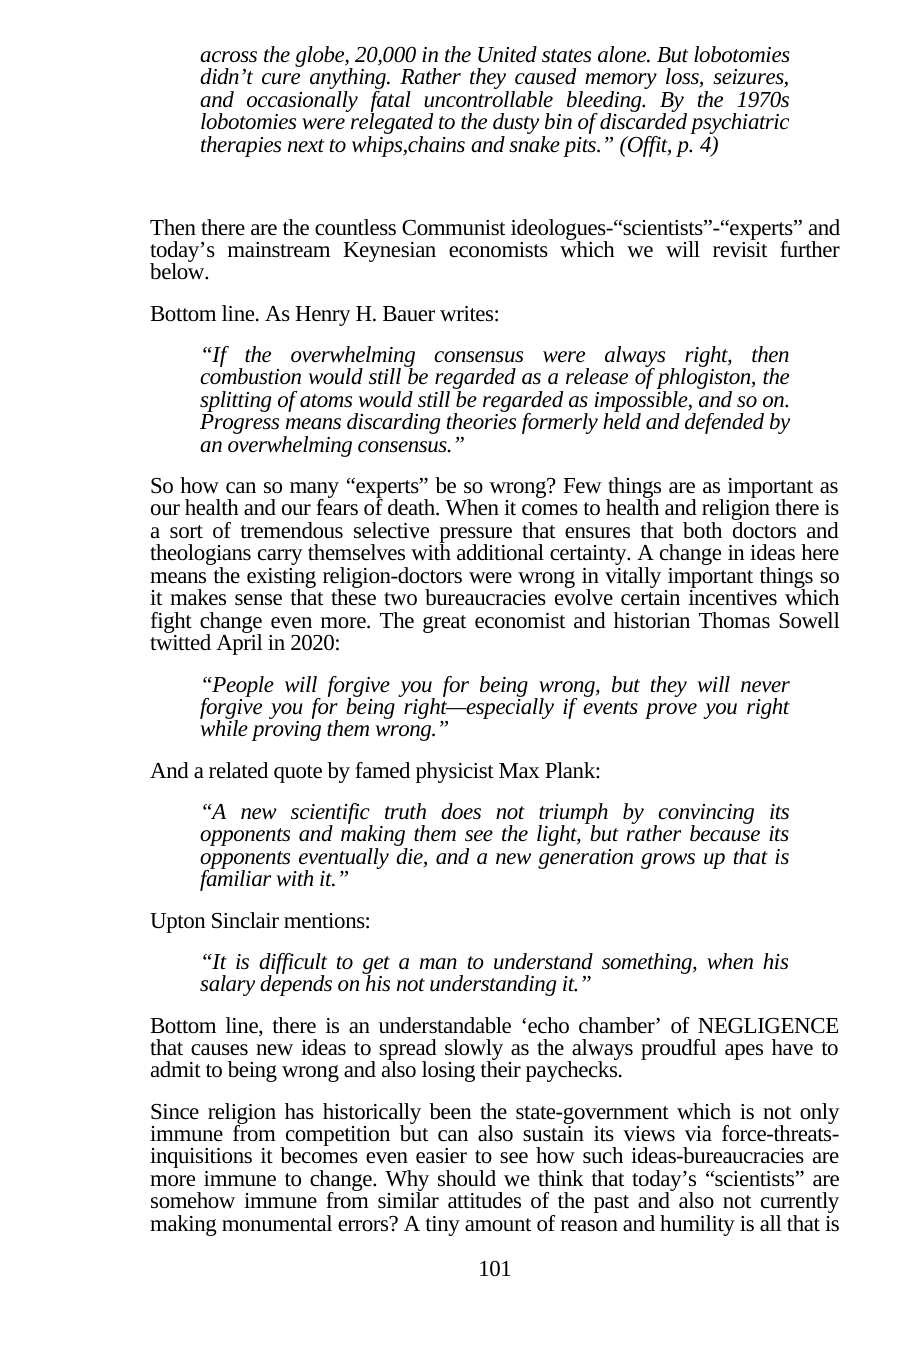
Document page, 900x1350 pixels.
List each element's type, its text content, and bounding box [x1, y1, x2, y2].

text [150, 1101, 840, 1236]
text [200, 45, 790, 157]
text So how can so many “experts” be so wrong? Few things are as important as our health and our fears of death. When it comes to health and religion there is a sort of tremendous selective pressure that ensures that both doctors and theologians carry themselves with additional certainty. A change in ideas here means the existing religion-doctors were wrong in vitally important things so it makes sense that these two bureaucracies evolve certain incentives which fight change even more. The great economist and historian Thomas Sowell twitted April in 2020: [150, 476, 840, 656]
text Upton Sinclair mentions: [150, 910, 840, 933]
text “People will forgive you for being wrong, but they will never forgive you for being right—especially if events prove you right while proving them wrong.” [200, 674, 790, 742]
text “If the overwhelming consensus were always right, then combustion would still be regarded as a release of phlogiston, the splitting of atoms would still be regarded as impossible, and so on. Progress means discarding theories formerly held and defended by an overwhelming consensus.” [200, 344, 790, 457]
text Bottom line. As Henry H. Bauer writes: [150, 303, 840, 326]
text And a related quote by famed physicist Max Plank: [150, 761, 840, 783]
text Then there are the countless Communist ideologues-“scientists”-“experts” and today’s mainstream Keynesian economists which we will revisit further below. [150, 217, 840, 285]
text “It is difficult to get a man to understand something, when his salary depends on his not understanding it.” [200, 951, 790, 996]
text “A new scientific truth does not triumph by convincing its opponents and making them see the light, but rather because its opponents eventually die, and a new generation grows up that is familiar with it.” [200, 802, 790, 892]
text Bottom line, there is an understandable ‘echo chamber’ of NEGLIGENCE that causes new ideas to spread slowly as the always proudful apes have to admit to being wrong and also losing their paychecks. [150, 1015, 840, 1082]
